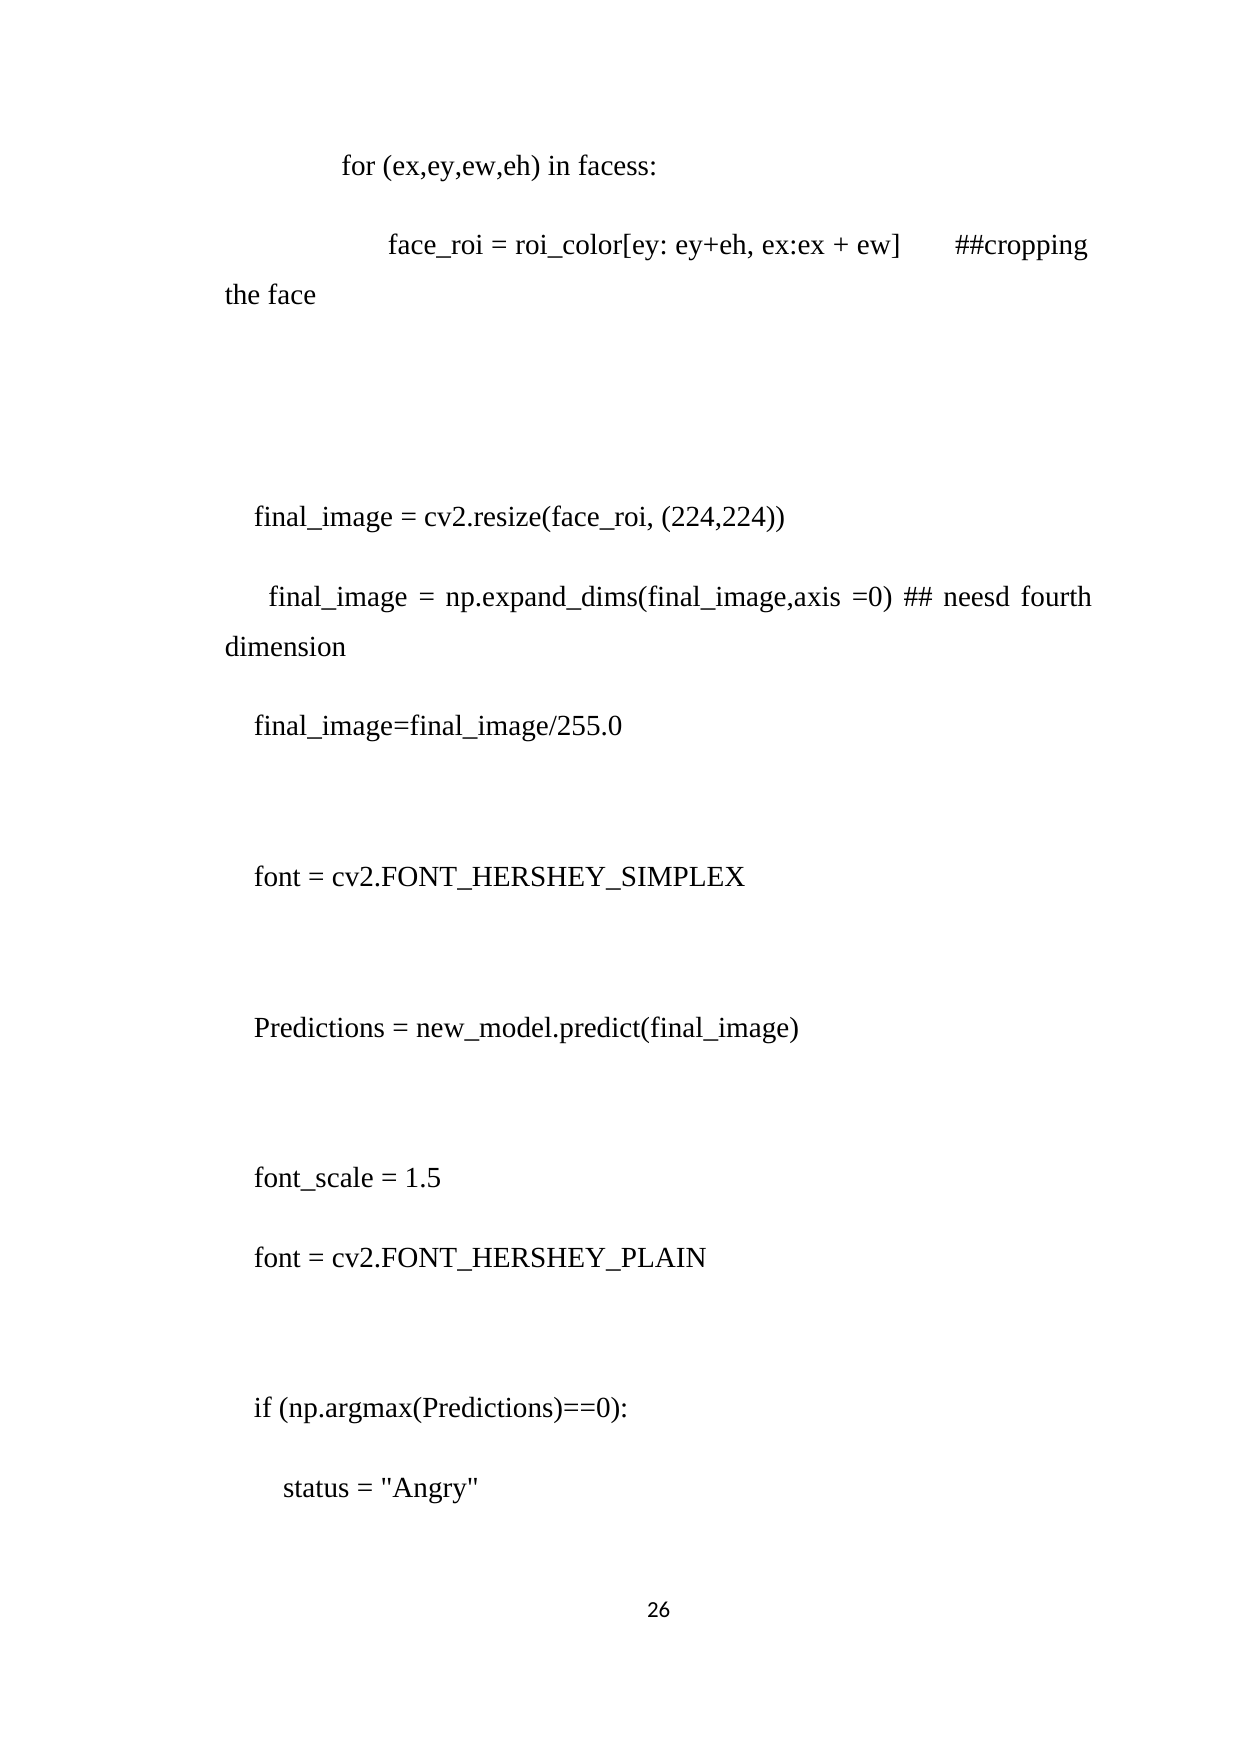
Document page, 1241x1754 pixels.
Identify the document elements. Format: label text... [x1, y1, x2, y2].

text final_image = np.expand_dims(final_image,axis =0) ## neesd fourth dimension [224, 579, 1092, 663]
text font = cv2.FONT_HERSHEY_SIMPLEX [224, 859, 1092, 893]
text face_roi = roi_color[ey: ey+eh, ex:ex + ew] ##cropping the face [224, 227, 1092, 311]
text font = cv2.FONT_HERSHEY_PLAIN [224, 1240, 1092, 1273]
text font_scale = 1.5 [224, 1160, 1092, 1194]
text for (ex,ey,ew,eh) in facess: [224, 148, 1092, 181]
text if (np.argmax(Predictions)==0): [224, 1391, 1092, 1424]
text final_image=final_image/255.0 [224, 708, 1092, 742]
text Predictions = new_model.predict(final_image) [224, 1010, 1092, 1043]
text status = "Angry" [224, 1470, 1092, 1503]
text final_image = cv2.resize(face_roi, (224,224)) [224, 499, 1092, 533]
